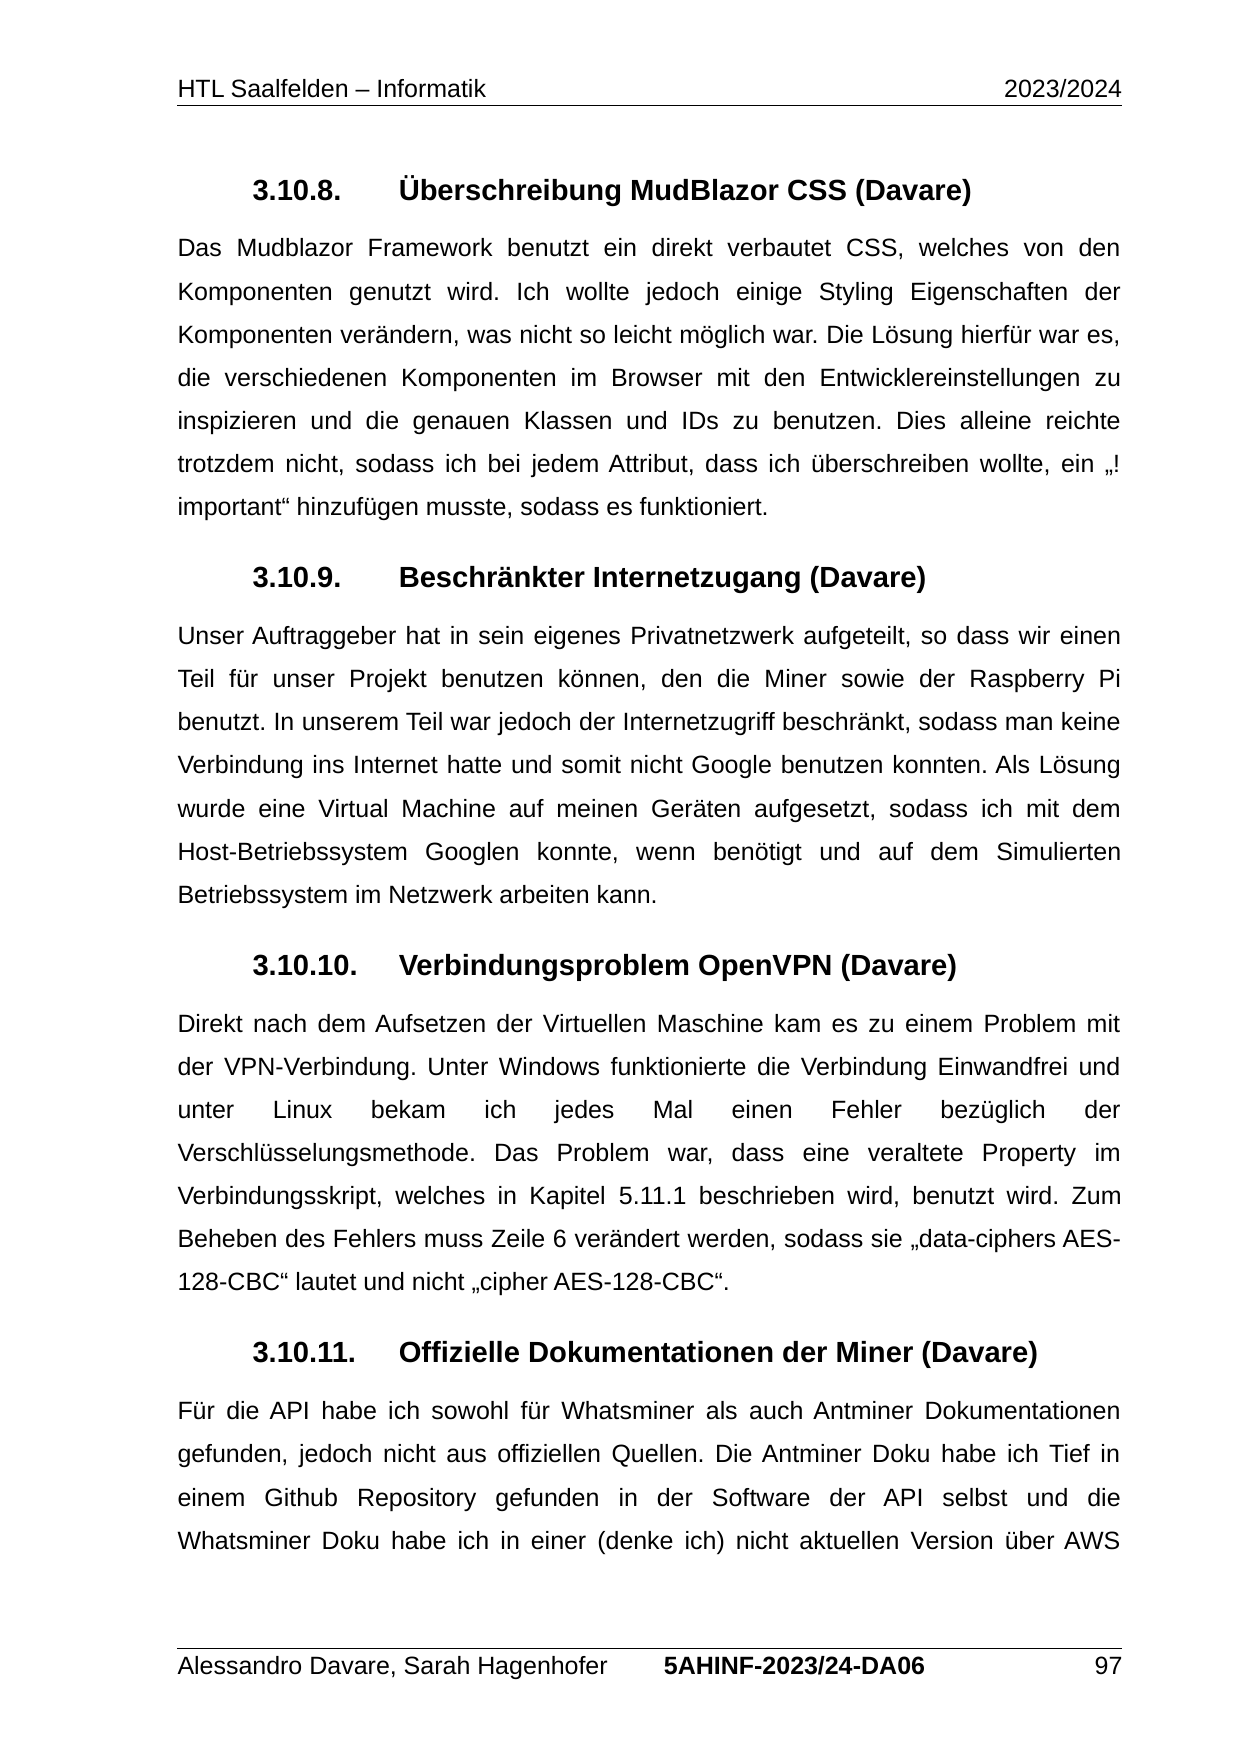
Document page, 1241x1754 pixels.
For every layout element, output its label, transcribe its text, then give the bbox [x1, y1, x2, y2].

subtitle Beschränkter Internetzugang (Davare) [252, 560, 1122, 594]
subtitle Verbindungsproblem OpenVPN (Davare) [252, 948, 1122, 981]
subtitle Überschreibung MudBlazor CSS (Davare) [252, 173, 1122, 206]
text Unser Auftraggeber hat in sein eigenes Privatnetzwerk aufgeteilt, so dass wir einen Teil für unser Projekt benutzen können, den die Miner sowie der Raspberry Pi benutzt. In unserem Teil war jedoch der Internetzugriff beschränkt, sodass man keine Verbindung ins Internet hatte und somit nicht Google benutzen konnten. Als Lösung wurde eine Virtual Machine auf meinen Geräten aufgesetzt, sodass ich mit dem Host-Betriebssystem Googlen konnte, wenn benötigt und auf dem Simulierten Betriebssystem im Netzwerk arbeiten kann. [177, 621, 1122, 908]
subtitle Offizielle Dokumentationen der Miner (Davare) [252, 1336, 1122, 1369]
text Das Mudblazor Framework benutzt ein direkt verbautet CSS, welches von den Komponenten genutzt wird. Ich wollte jedoch einige Styling Eigenschaften der Komponenten verändern, was nicht so leicht möglich war. Die Lösung hierfür war es, die verschiedenen Komponenten im Browser mit den Entwicklereinstellungen zu inspizieren und die genauen Klassen und IDs zu benutzen. Dies alleine reichte trotzdem nicht, sodass ich bei jedem Attribut, dass ich überschreiben wollte, ein „!important“ hinzufügen musste, sodass es funktioniert. [177, 233, 1122, 521]
text Direkt nach dem Aufsetzen der Virtuellen Maschine kam es zu einem Problem mit der VPN-Verbindung. Unter Windows funktionierte die Verbindung Einwandfrei und unter Linux bekam ich jedes Mal einen Fehler bezüglich der Verschlüsselungsmethode. Das Problem war, dass eine veraltete Property im Verbindungsskript, welches in Kapitel 3.11.1 beschrieben wird, benutzt wird. Zum Beheben des Fehlers muss Zeile 6 verändert werden, sodass sie „data-ciphers AES-128-CBC“ lautet und nicht „cipher AES-128-CBC“. [177, 1009, 1122, 1296]
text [177, 1396, 1122, 1554]
